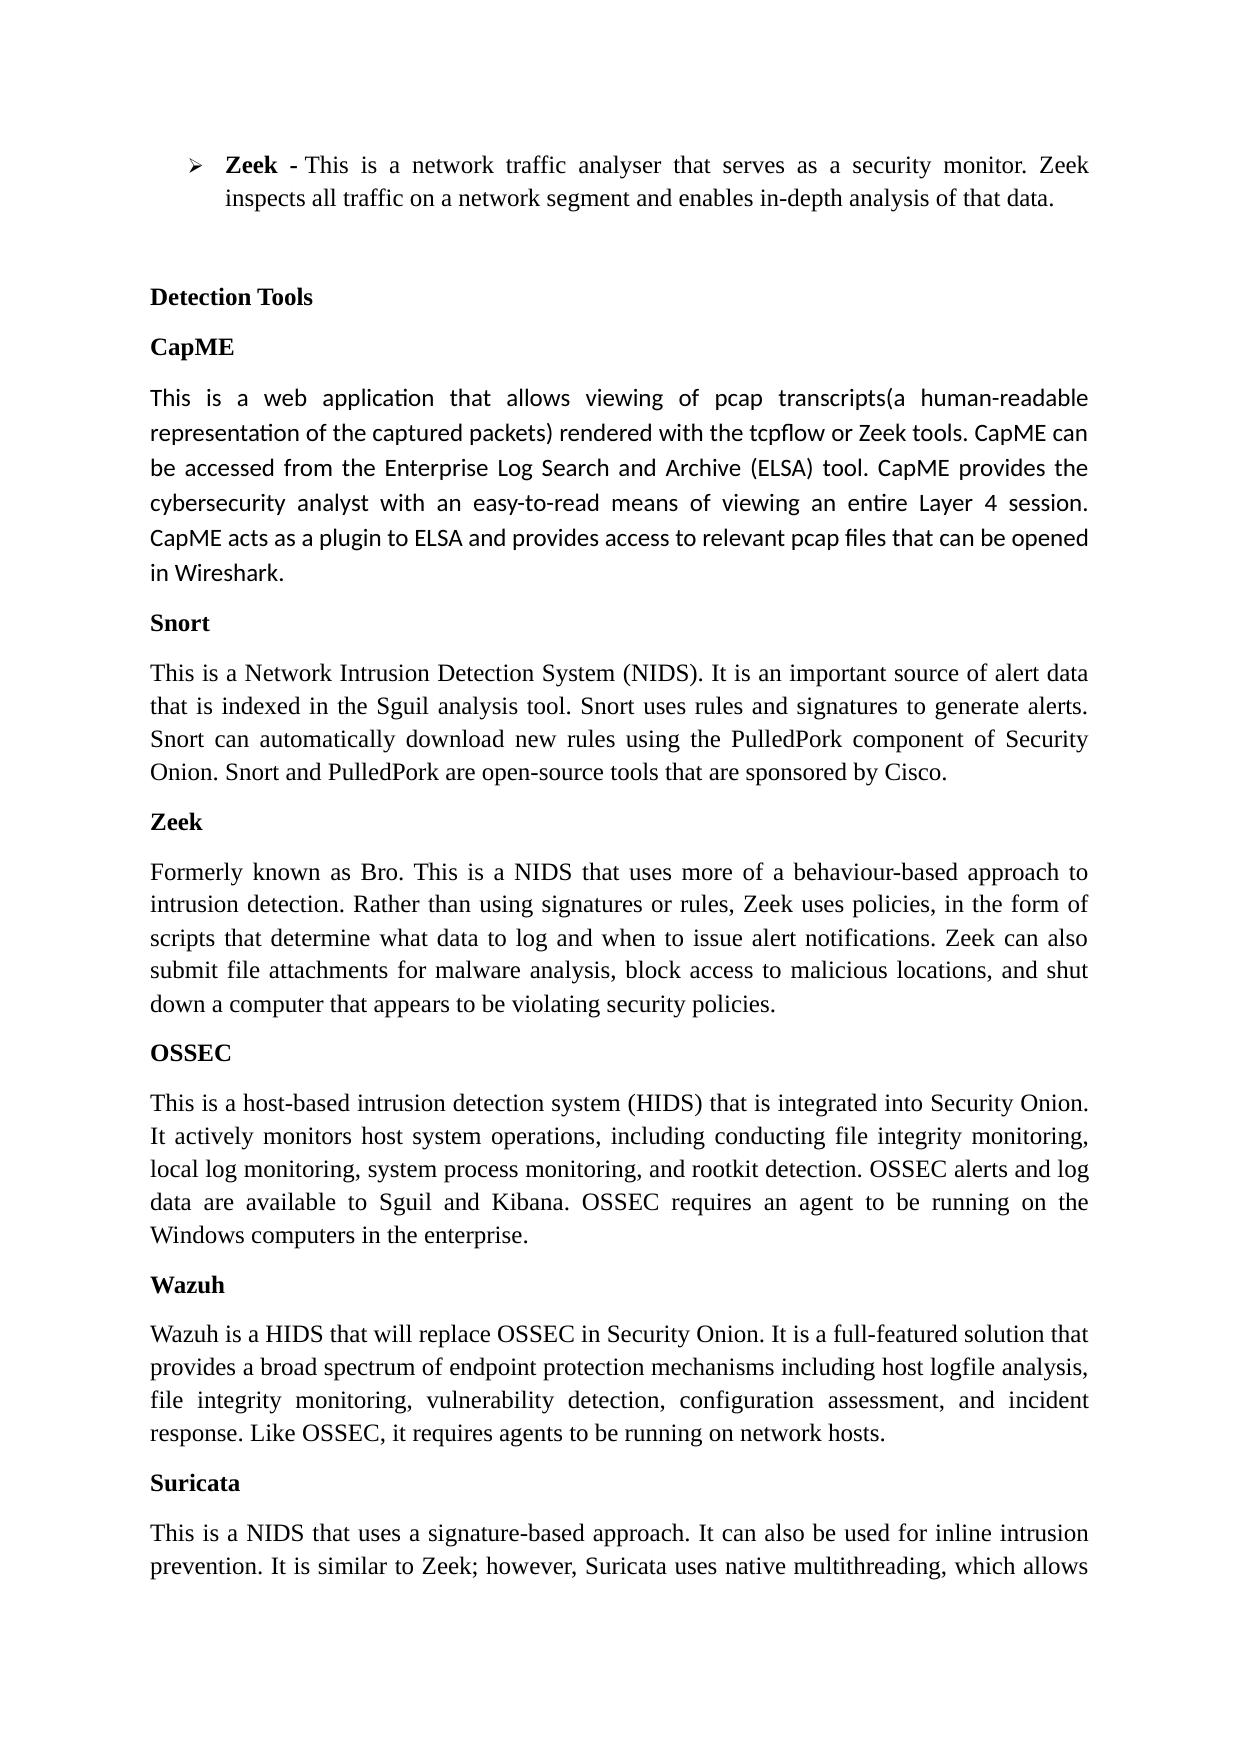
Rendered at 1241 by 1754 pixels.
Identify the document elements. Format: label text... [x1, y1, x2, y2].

text This is a host-based intrusion detection system (HIDS) that is integrated into Security Onion. It actively monitors host system operations, including conducting file integrity monitoring, local log monitoring, system process monitoring, and rootkit detection. OSSEC alerts and log data are available to Sguil and Kibana. OSSEC requires an agent to be running on the Windows computers in the enterprise. [150, 1088, 1090, 1249]
text Suricata [150, 1468, 1090, 1497]
text This is a Network Intrusion Detection System (NIDS). It is an important source of alert data that is indexed in the Sguil analysis tool. Snort uses rules and signatures to generate alerts. Snort can automatically download new rules using the PulledPork component of Security Onion. Snort and PulledPork are open-source tools that are sponsored by Cisco. [150, 658, 1090, 786]
text Formerly known as Bro. This is a NIDS that uses more of a behaviour-based approach to intrusion detection. Rather than using signatures or rules, Zeek uses policies, in the form of scripts that determine what data to log and when to issue alert notifications. Zeek can also submit file attachments for malware analysis, block access to malicious locations, and shut down a computer that appears to be violating security policies. [150, 857, 1090, 1017]
text OSSEC [150, 1038, 1090, 1067]
text Wazuh is a HIDS that will replace OSSEC in Security Onion. It is a full-featured solution that provides a broad spectrum of endpoint protection mechanisms including host logfile analysis, file integrity monitoring, vulnerability detection, configuration assessment, and incident response. Like OSSEC, it requires agents to be running on network hosts. [150, 1319, 1090, 1447]
list Zeek - This is a network traffic analyser that serves as a security monitor. Zeek inspects all traffic on a network segment and enables in-depth analysis of that data. [187, 150, 1090, 212]
text CapME [150, 332, 1090, 361]
text Zeek [150, 807, 1090, 836]
text Wazuh [150, 1270, 1090, 1298]
text Detection Tools [150, 282, 1090, 311]
text Snort [150, 608, 1090, 637]
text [150, 1518, 1090, 1580]
text This is a web application that allows viewing of pcap transcripts(a human-readable representation of the captured packets) rendered with the tcpflow or Zeek tools. CapME can be accessed from the Enterprise Log Search and Archive (ELSA) tool. CapME provides the cybersecurity analyst with an easy-to-read means of viewing an entire Layer 4 session. CapME acts as a plugin to ELSA and provides access to relevant pcap files that can be opened in Wireshark. [150, 382, 1090, 587]
